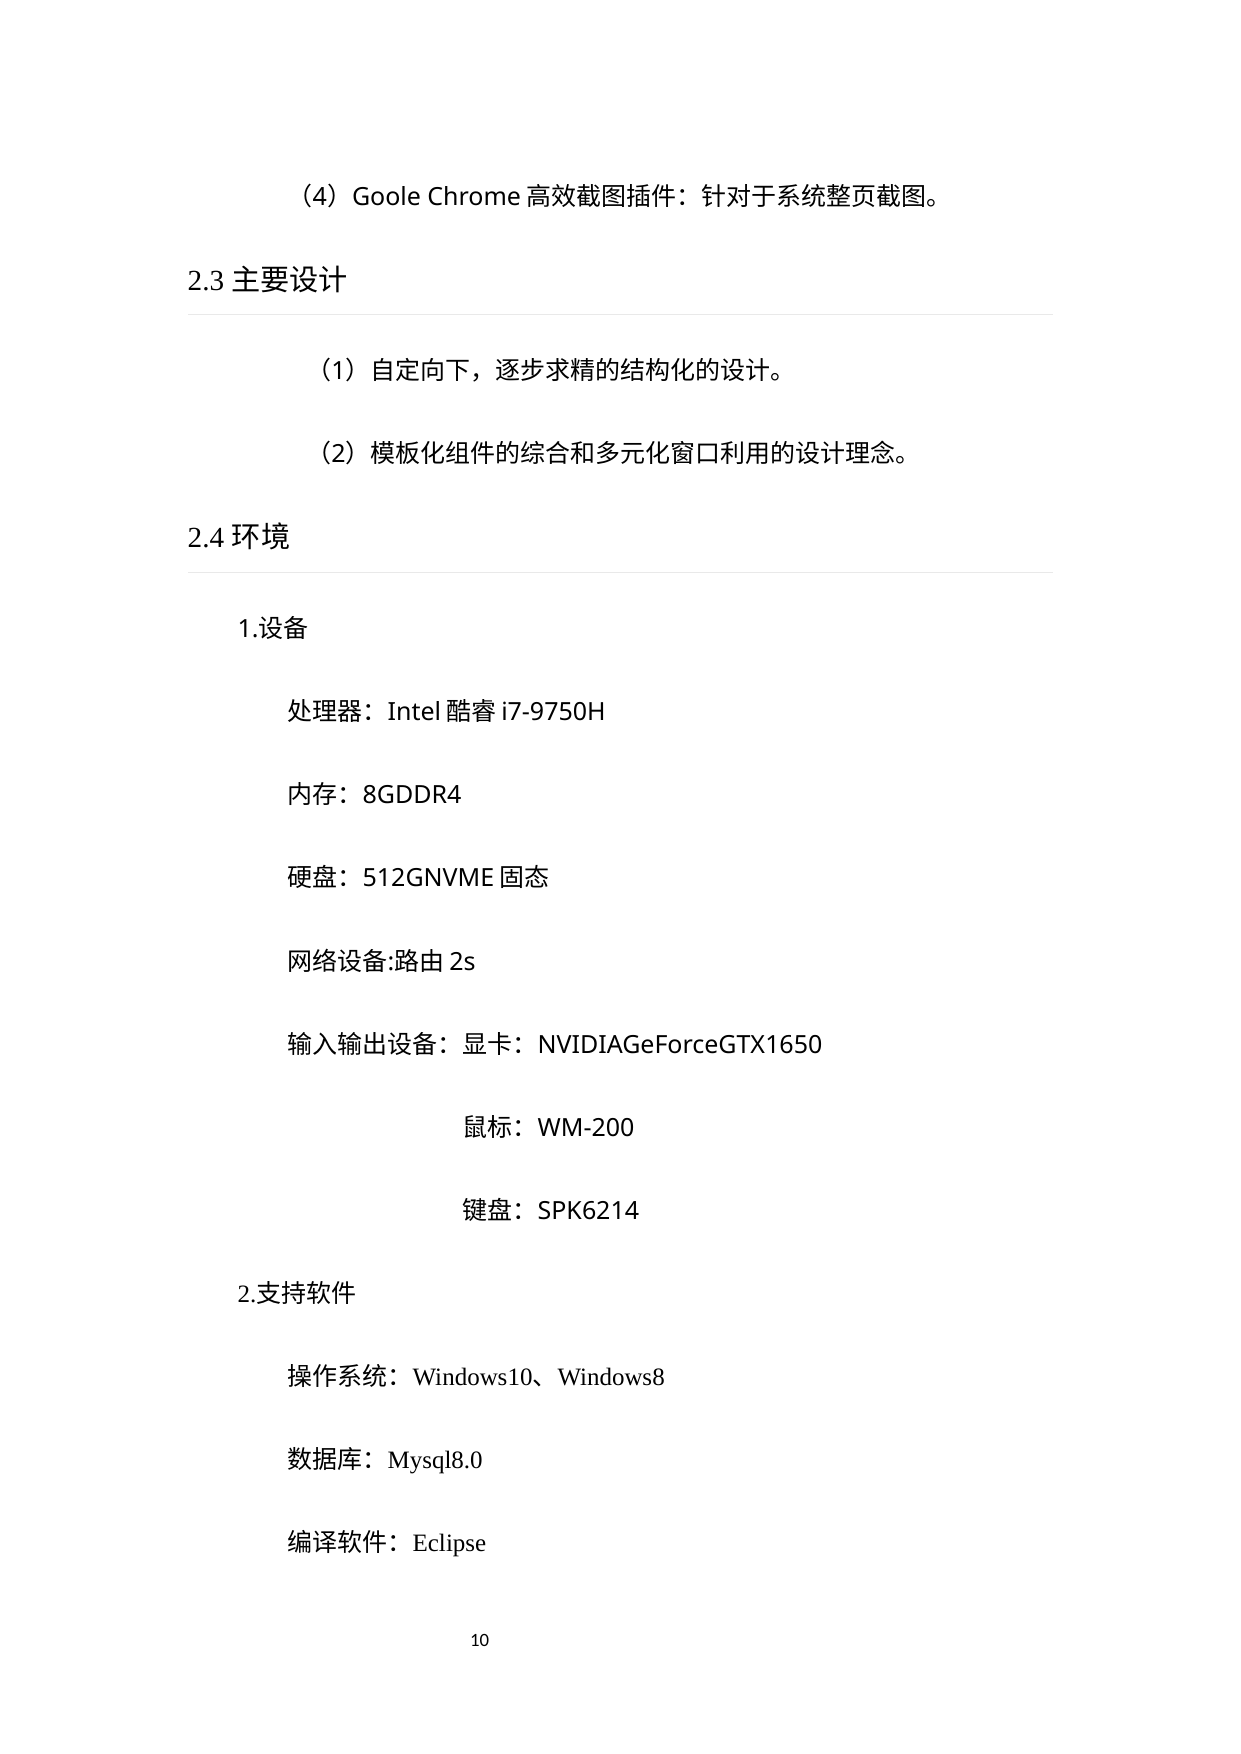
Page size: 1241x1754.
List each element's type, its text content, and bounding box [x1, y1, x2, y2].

subtitle 2.4 环境 [187, 503, 1053, 573]
list 1.设备 [187, 594, 1053, 659]
list 内存：8GDDR4 [187, 760, 1053, 825]
text 2.支持软件 [187, 1259, 1053, 1324]
list 鼠标：WM-200 [187, 1093, 1053, 1158]
list 硬盘：512GNVME固态 [187, 843, 1053, 908]
list 处理器：Intel酷睿i7-9750H [187, 677, 1053, 742]
list （4）Goole Chrome高效截图插件：针对于系统整页截图。 [187, 162, 1053, 227]
list （1）自定向下，逐步求精的结构化的设计。 [256, 336, 1053, 401]
text 编译软件：Eclipse [187, 1508, 1053, 1573]
subtitle 2.3 主要设计 [187, 245, 1053, 315]
list 网络设备:路由2s [187, 927, 1053, 992]
list （2）模板化组件的综合和多元化窗口利用的设计理念。 [256, 419, 1053, 484]
text 操作系统：Windows10、Windows8 [187, 1342, 1053, 1407]
text 数据库：Mysql8.0 [187, 1425, 1053, 1490]
list 键盘：SPK6214 [187, 1176, 1053, 1241]
list 输入输出设备：显卡：NVIDIAGeForceGTX1650 [187, 1010, 1053, 1075]
